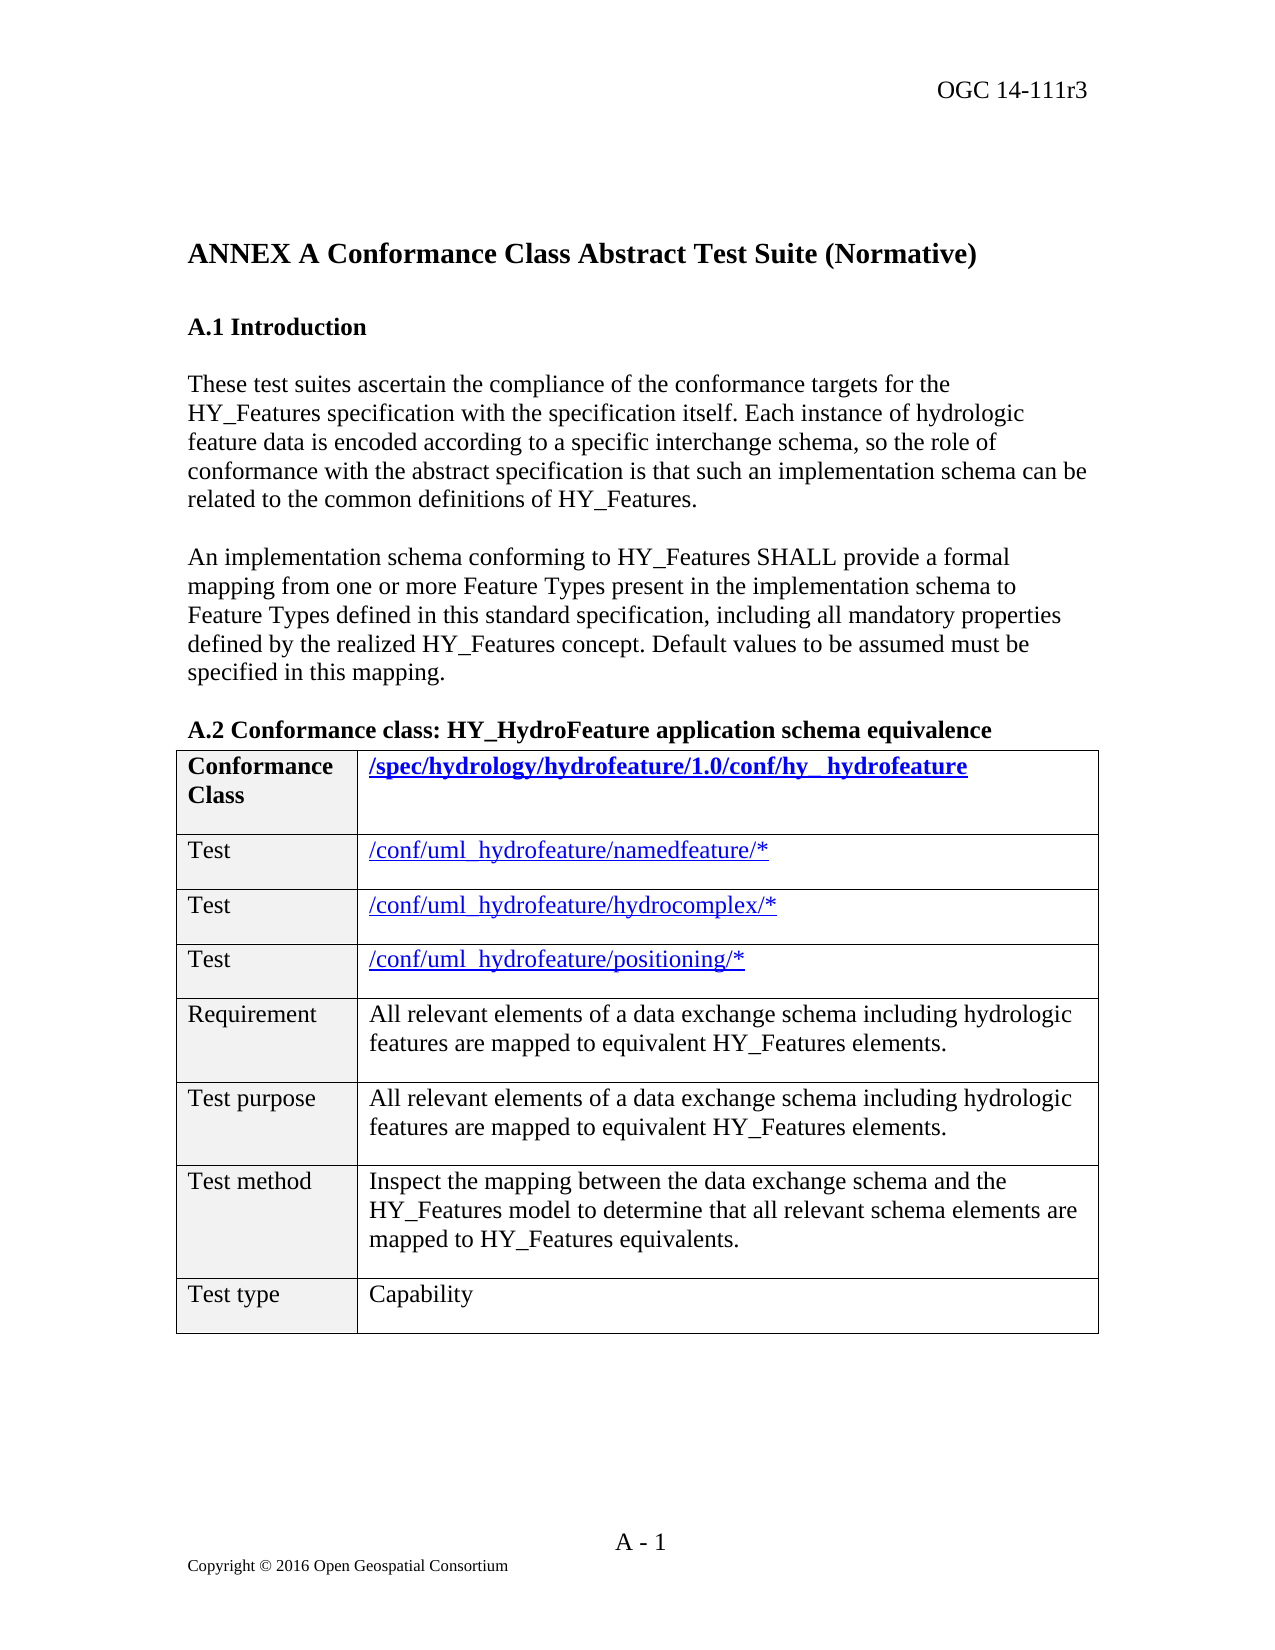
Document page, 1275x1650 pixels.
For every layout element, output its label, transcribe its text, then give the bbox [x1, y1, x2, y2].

table_cell Test [177, 945, 357, 998]
table_cell Capability [358, 1279, 1098, 1332]
table_cell Test type [177, 1279, 357, 1332]
table_cell All relevant elements of a data exchange schema including hydrologic features are mapped to equivalent HY_Features elements. [358, 1083, 1098, 1165]
table_cell /conf/uml_hydrofeature/namedfeature/* [358, 835, 1098, 889]
subtitle ANNEX A Conformance Class Abstract Test Suite (Normative) [187, 236, 1087, 270]
table_cell Requirement [177, 999, 357, 1082]
table_cell Inspect the mapping between the data exchange schema and the HY_Features model to determine that all relevant schema elements are mapped to HY_Features equivalents. [358, 1166, 1098, 1278]
table_cell All relevant elements of a data exchange schema including hydrologic features are mapped to equivalent HY_Features elements. [358, 999, 1098, 1082]
subtitle A.2 Conformance class: HY_HydroFeature application schema equivalence [187, 715, 1087, 744]
text These test suites ascertain the compliance of the conformance targets for the HY_Features specification with the specification itself. Each instance of hydrologic feature data is encoded according to a specific interchange schema, so the role of conformance with the abstract specification is that such an implementation schema can be related to the common definitions of HY_Features. [187, 369, 1087, 513]
table_cell Test method [177, 1166, 357, 1278]
table_cell Test [177, 835, 357, 889]
table_header /spec/hydrology/hydrofeature/1.0/conf/hy_ hydrofeature [358, 751, 1098, 834]
text An implementation schema conforming to HY_Features SHALL provide a formal mapping from one or more Feature Types present in the implementation schema to Feature Types defined in this standard specification, including all mandatory properties defined by the realized HY_Features concept. Default values to be assumed must be specified in this mapping. [187, 542, 1087, 686]
subtitle A.1 Introduction [187, 312, 1087, 340]
table_cell /conf/uml_hydrofeature/hydrocomplex/* [358, 890, 1098, 943]
table_header Conformance Class [177, 751, 357, 834]
table_cell Test purpose [177, 1083, 357, 1165]
table_cell Test [177, 890, 357, 943]
table_cell /conf/uml_hydrofeature/positioning/* [358, 945, 1098, 998]
